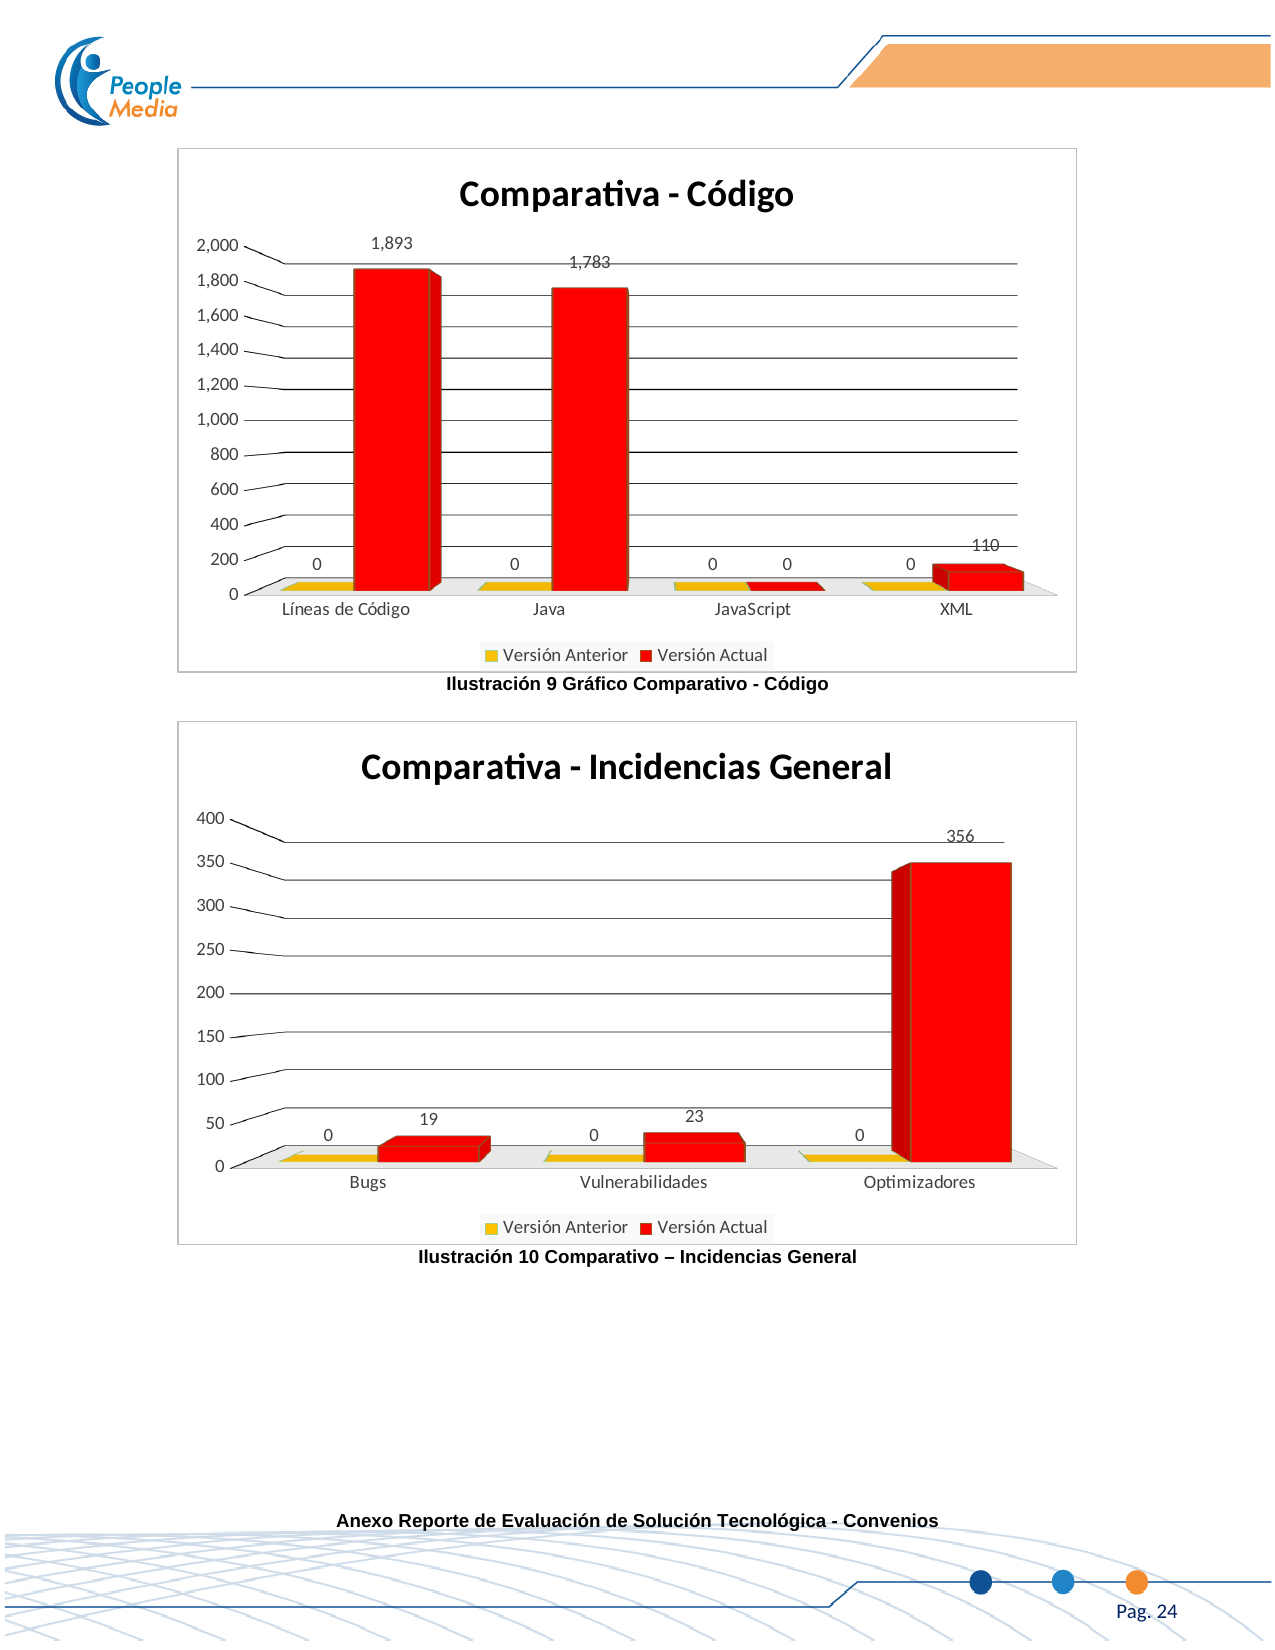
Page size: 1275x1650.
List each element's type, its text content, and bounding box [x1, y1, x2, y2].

picture [34, 14, 1271, 135]
picture [4, 1507, 1272, 1641]
